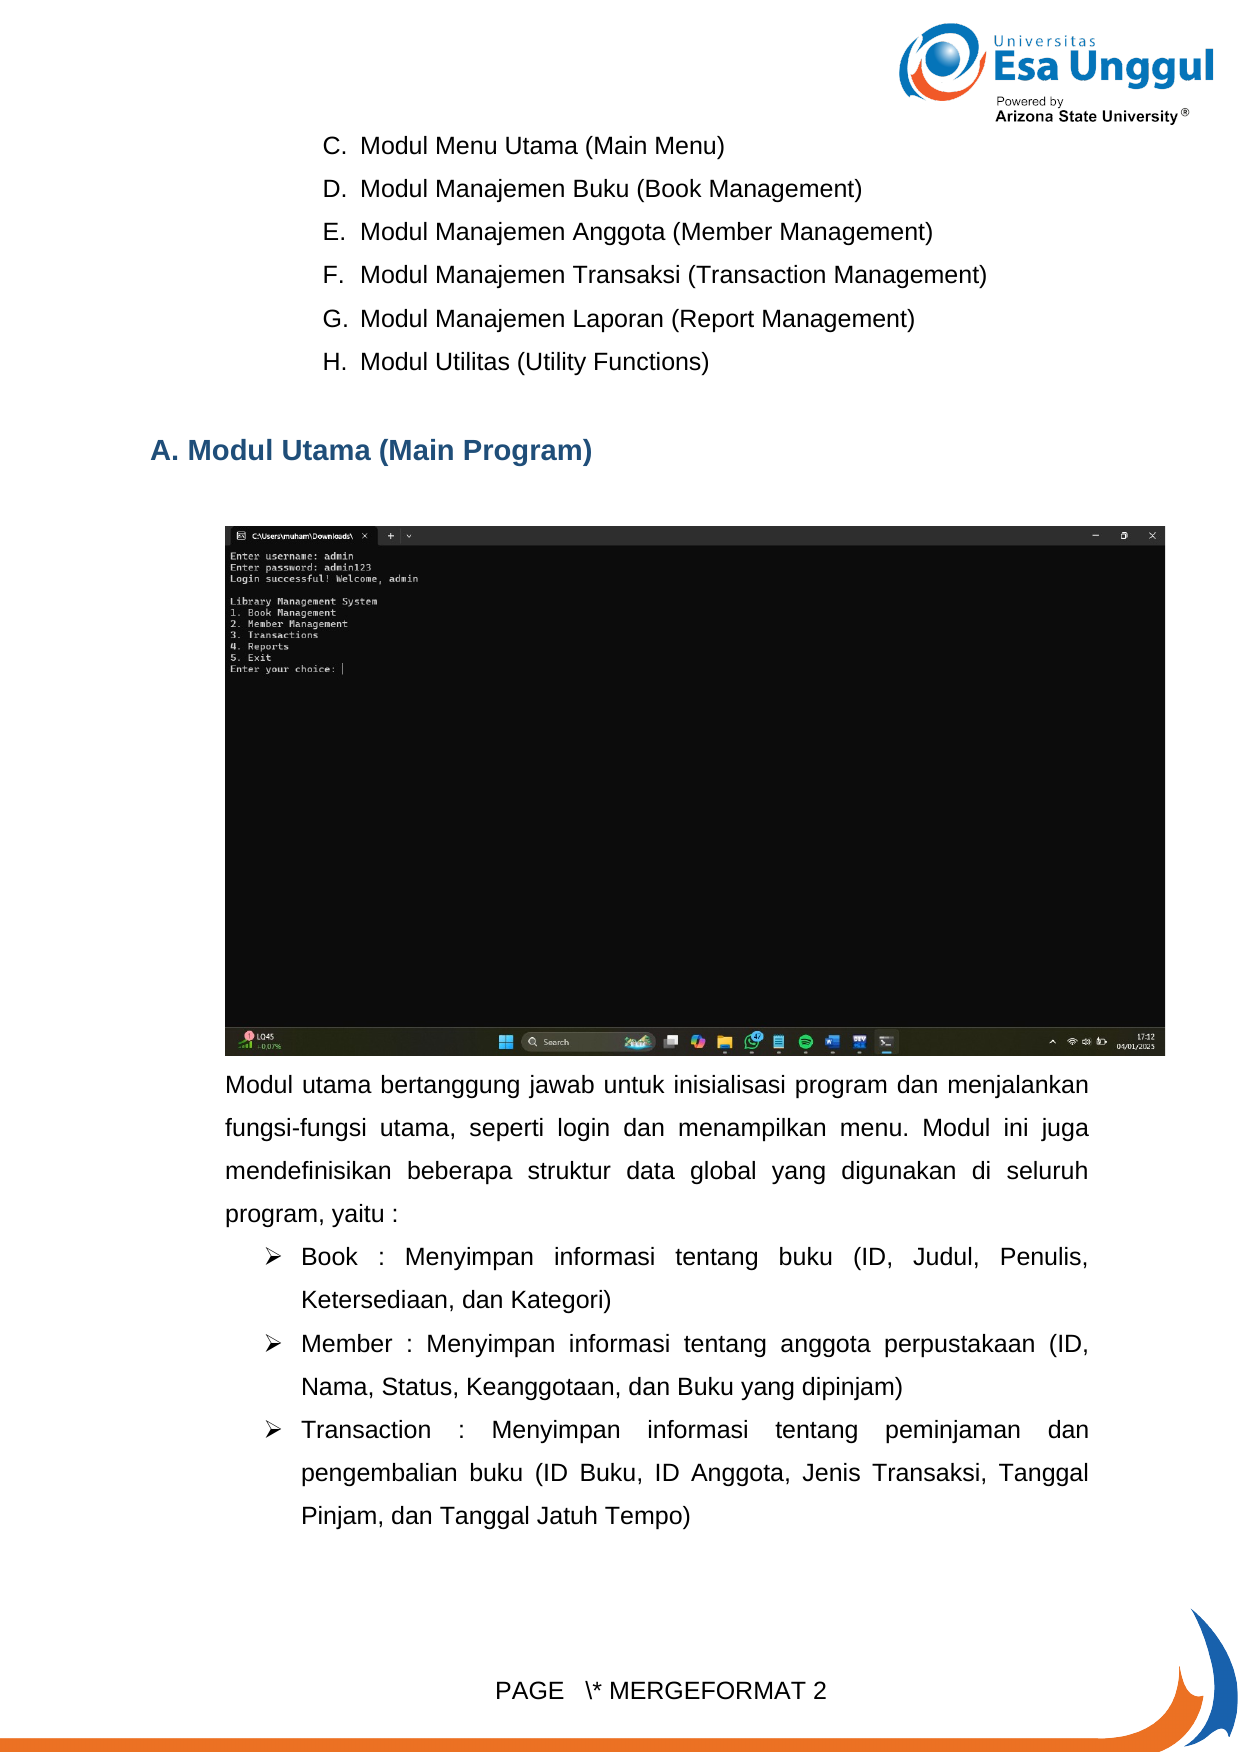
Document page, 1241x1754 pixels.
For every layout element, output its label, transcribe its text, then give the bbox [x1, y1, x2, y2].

list Modul Manajemen Transaksi (Transaction Management) [322, 261, 1090, 289]
picture [0, 1608, 1238, 1752]
picture [890, 19, 1224, 127]
list Member : Menyimpan informasi tentang anggota perpustakaan (ID, Nama, Status, Keanggotaan, dan Buku yang dipinjam) [263, 1328, 1090, 1401]
list Modul Manajemen Anggota (Member Management) [322, 217, 1090, 246]
list Modul Utilitas (Utility Functions) [322, 347, 1090, 376]
picture [225, 526, 1166, 1056]
list Book : Menyimpan informasi tentang buku (ID, Judul, Penulis, Ketersediaan, dan Kategori) [263, 1242, 1090, 1314]
list Modul Menu Utama (Main Menu) [322, 131, 1090, 160]
text Modul utama bertanggung jawab untuk inisialisasi program dan menjalankan fungsi-fungsi utama, seperti login dan menampilkan menu. Modul ini juga mendefinisikan beberapa struktur data global yang digunakan di seluruh program, yaitu : [225, 1070, 1090, 1228]
list Modul Manajemen Buku (Book Management) [322, 174, 1090, 203]
list Transaction : Menyimpan informasi tentang peminjaman dan pengembalian buku (ID Buku, ID Anggota, Jenis Transaksi, Tanggal Pinjam, dan Tanggal Jatuh Tempo) [263, 1415, 1090, 1530]
subtitle Modul Utama (Main Program) [150, 433, 1090, 467]
list Modul Manajemen Laporan (Report Management) [322, 304, 1090, 332]
